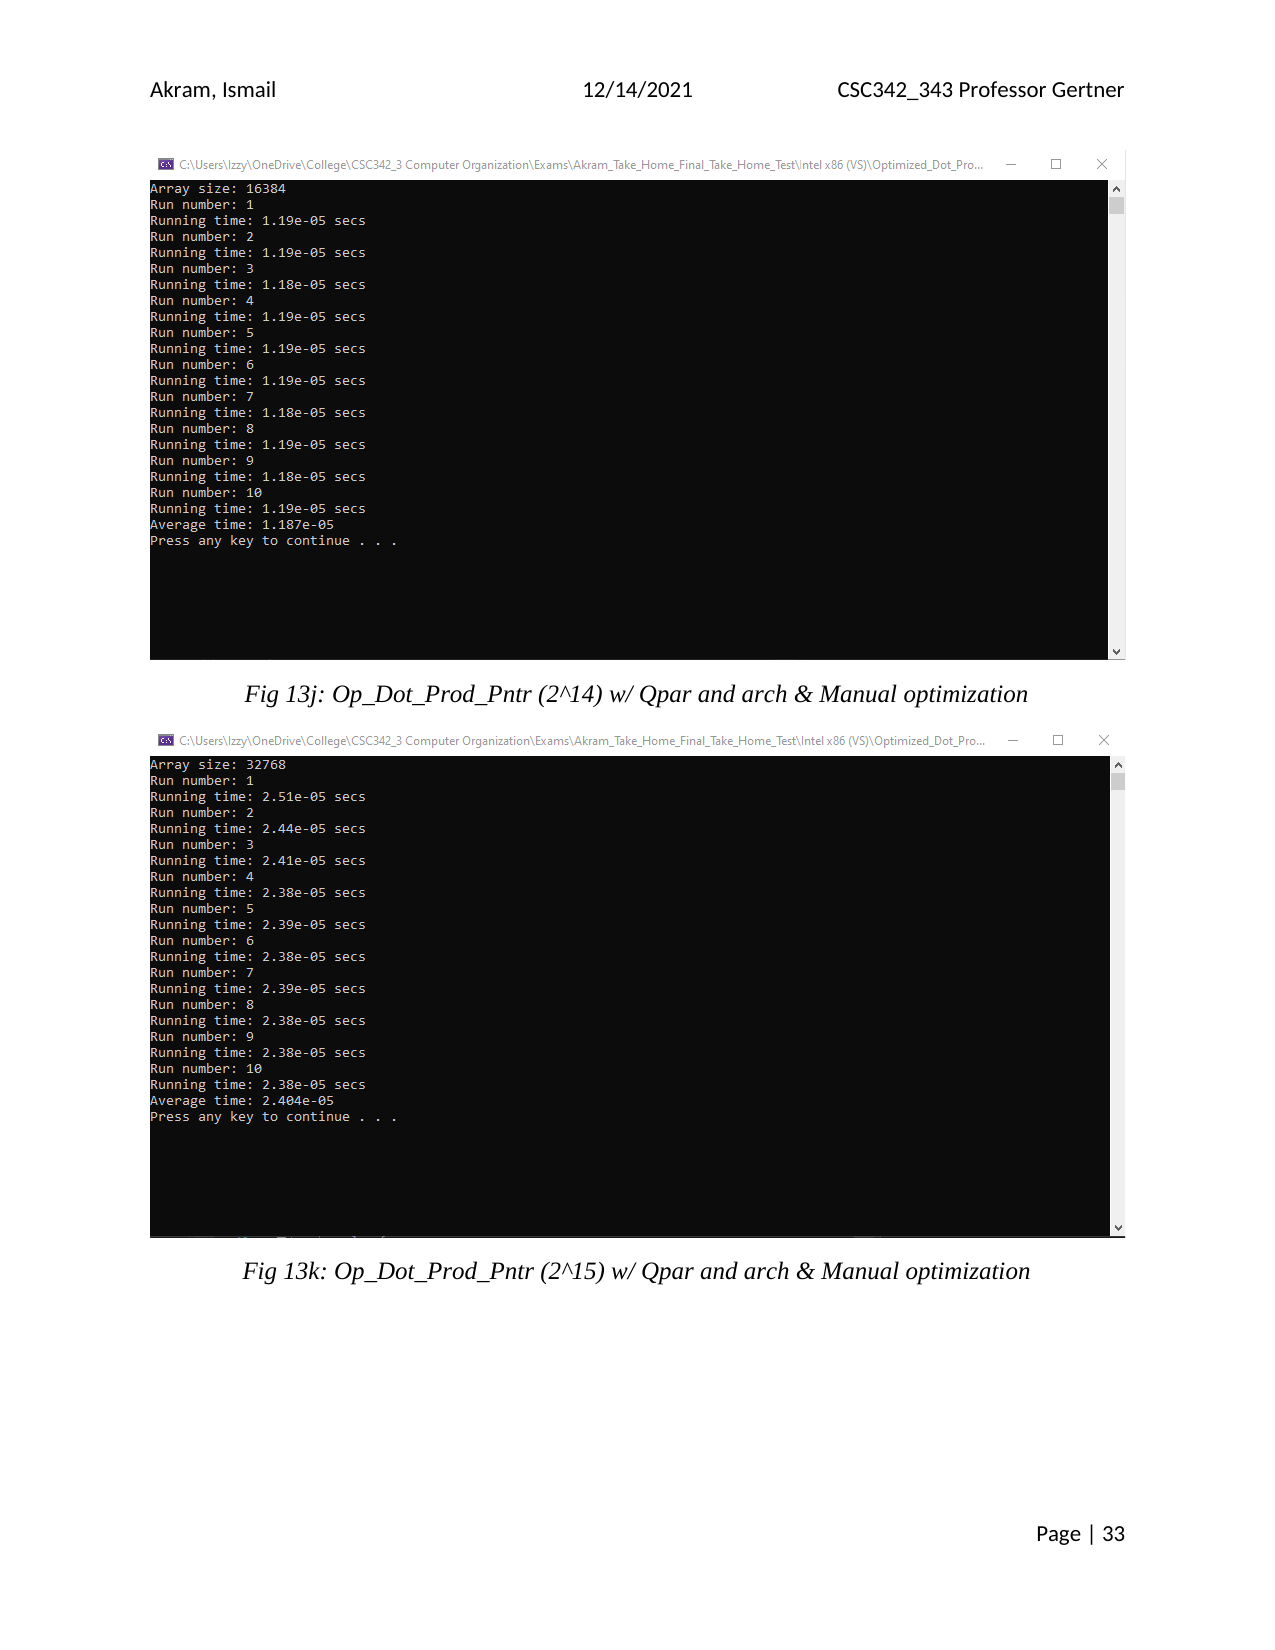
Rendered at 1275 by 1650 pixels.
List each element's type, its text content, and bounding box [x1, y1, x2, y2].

picture [150, 150, 1125, 660]
text Fig 13j: Op_Dot_Prod_Pntr (2^14) w/ Qpar and arch & Manual optimization [150, 679, 1125, 707]
picture [150, 726, 1125, 1238]
text Fig 13k: Op_Dot_Prod_Pntr (2^15) w/ Qpar and arch & Manual optimization [150, 1256, 1125, 1285]
